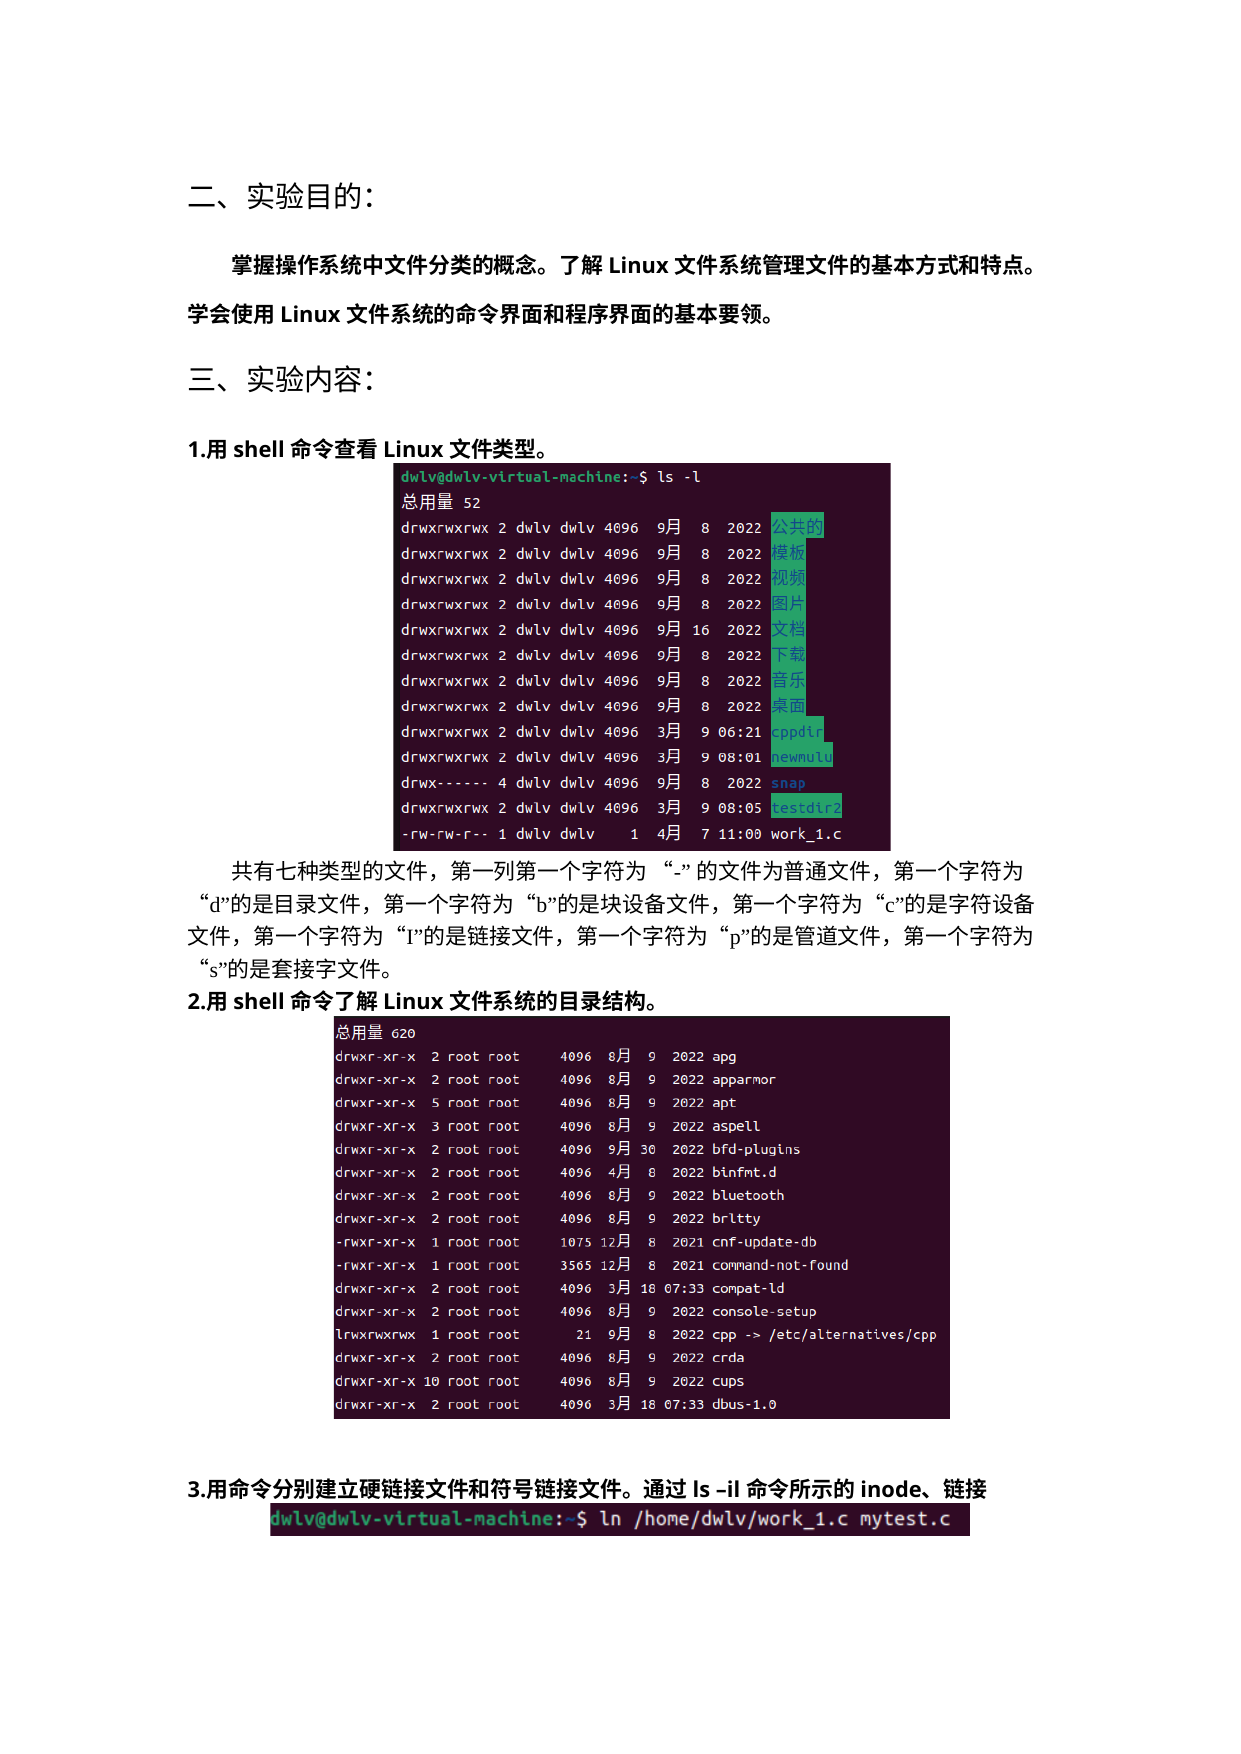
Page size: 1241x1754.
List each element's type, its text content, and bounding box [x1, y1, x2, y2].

list 三、实验内容： [187, 345, 1053, 410]
list 1.用 shell 命令查看 Linux 文件类型。 [187, 431, 1053, 464]
picture [333, 1016, 950, 1419]
picture [393, 463, 891, 851]
list 共有七种类型的文件，第一列第一个字符为 “-” 的文件为普通文件，第一个字符为“d”的是目录文件，第一个字符为“b”的是块设备文件，第一个字符为“c”的是字符设备文件，第一个字符为“I”的是链接文件，第一个字符为“p”的是管道文件，第一个字符为“s”的是套接字文件。 [187, 854, 1053, 984]
text 掌握操作系统中文件分类的概念。了解 Linux 文件系统管理文件的基本方式和特点。学会使用 Linux 文件系统的命令界面和程序界面的基本要领。 [187, 248, 1053, 329]
text 二、实验目的： [187, 162, 1053, 227]
list 3.用命令分别建立硬链接文件和符号链接文件。通过 ls –il 命令所示的 inode、链接 [187, 1471, 1053, 1504]
text 2.用 shell 命令了解 Linux 文件系统的目录结构。 [187, 984, 1053, 1016]
picture [270, 1503, 970, 1536]
